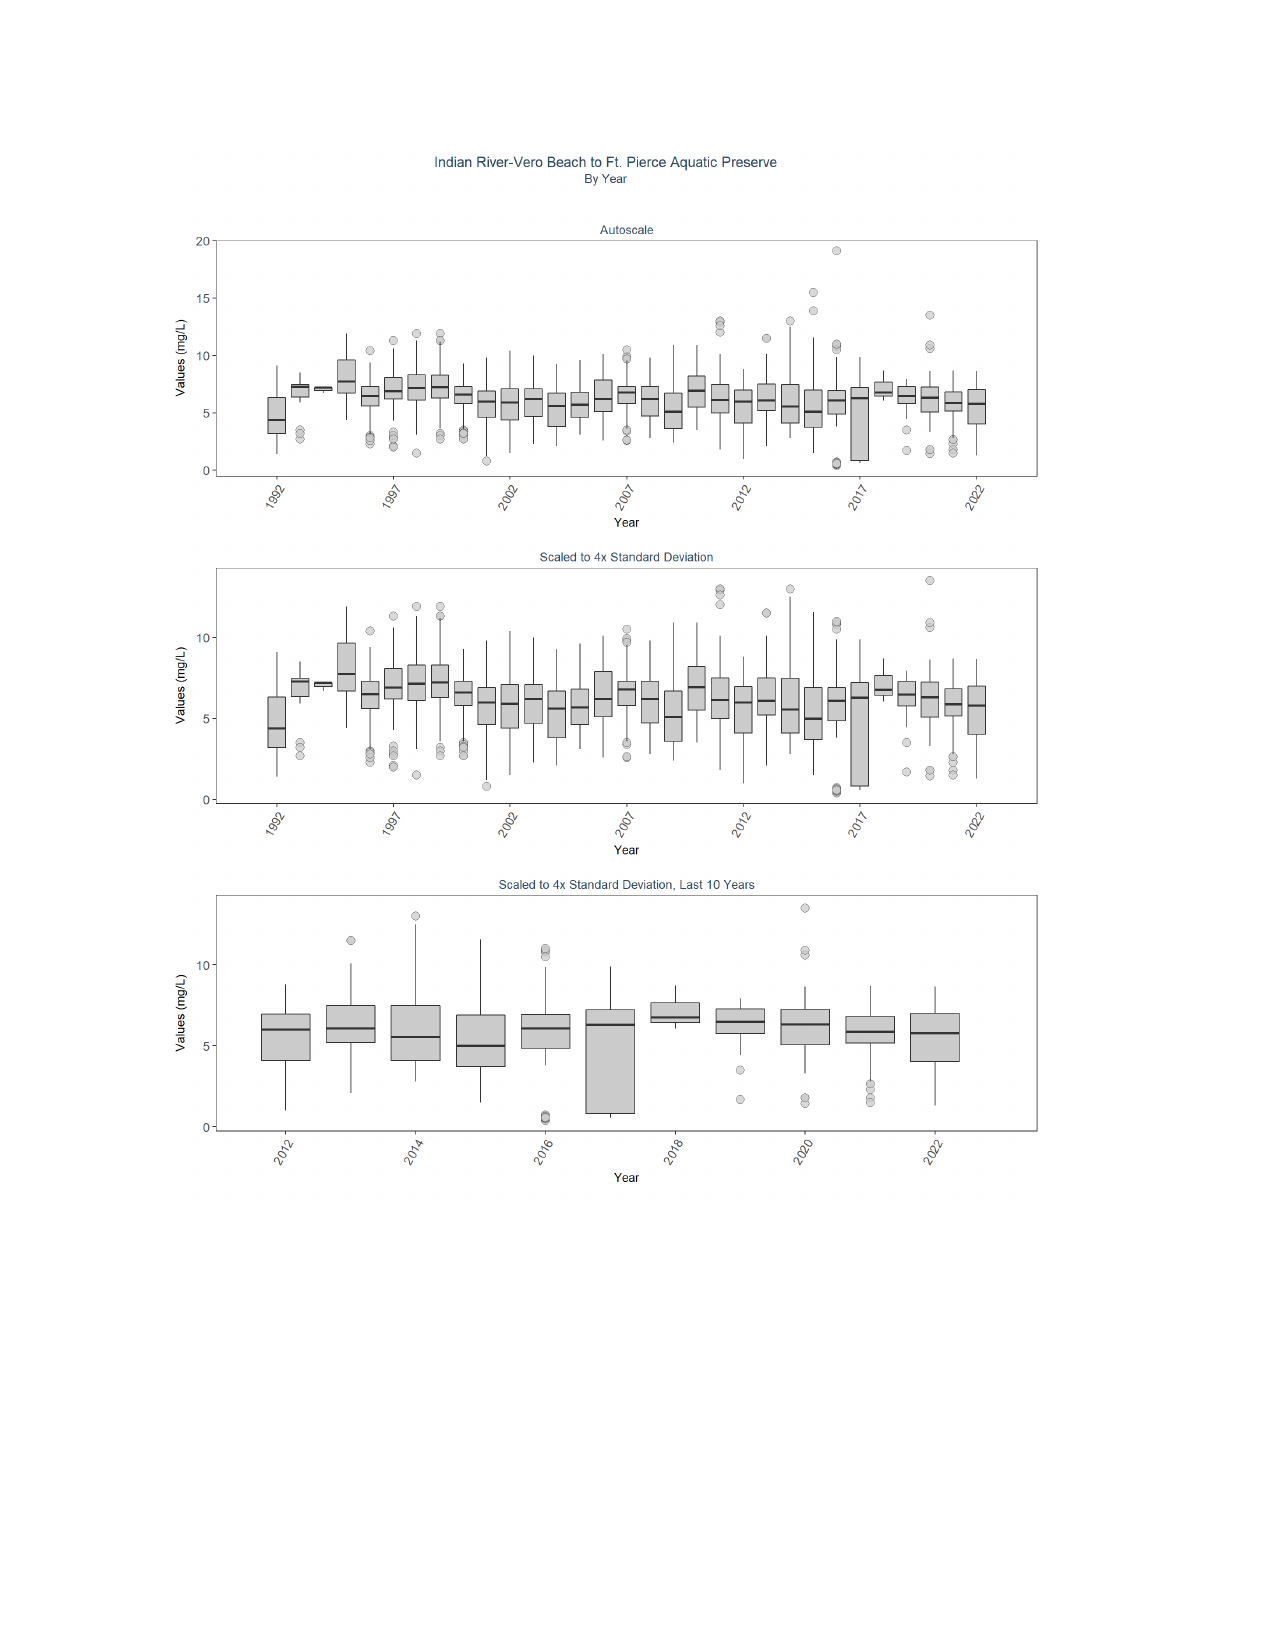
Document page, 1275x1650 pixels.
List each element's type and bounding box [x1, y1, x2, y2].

picture [168, 150, 1044, 1200]
